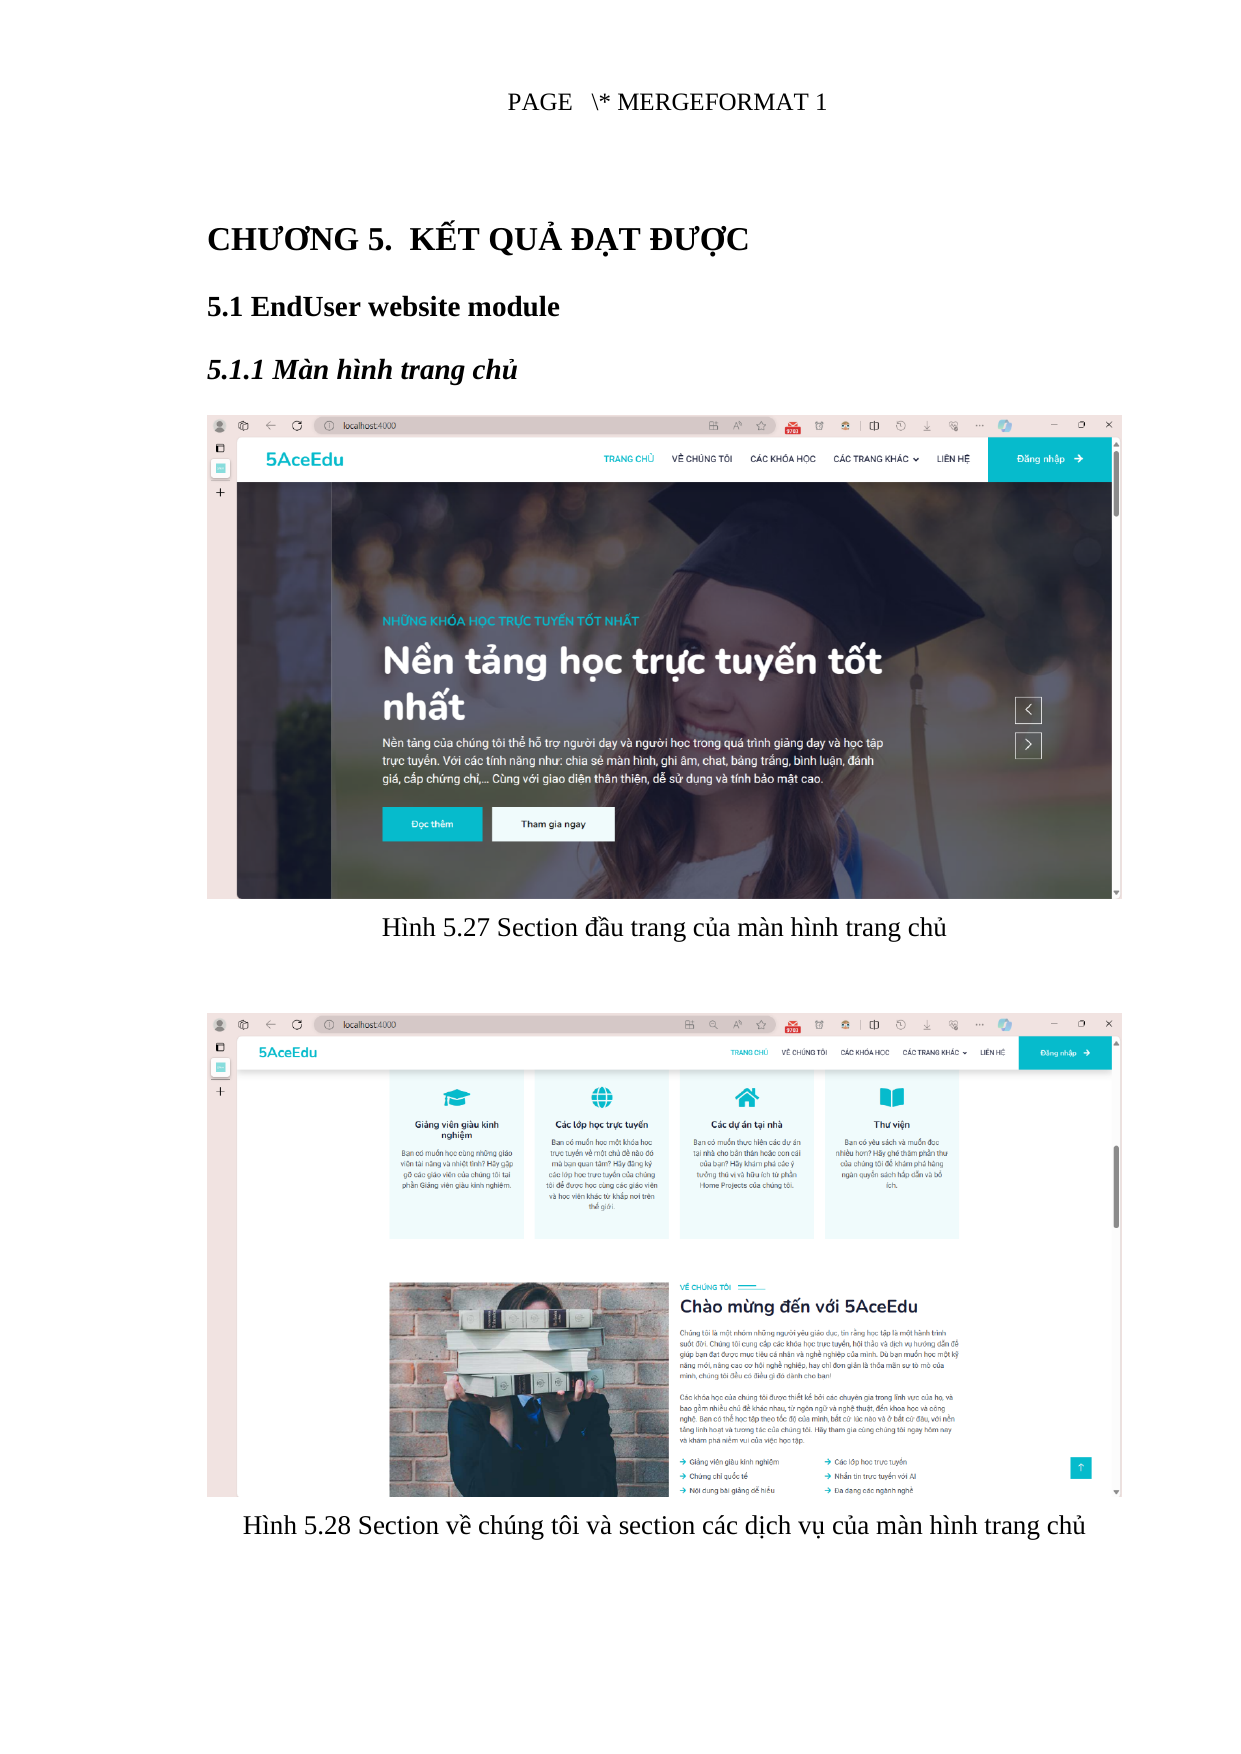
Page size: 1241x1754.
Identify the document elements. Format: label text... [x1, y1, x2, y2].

picture [207, 415, 1122, 899]
subtitle EndUser website module [207, 289, 1122, 323]
subtitle KẾT QUẢ ĐẠT ĐƯỢC [207, 219, 1122, 258]
subtitle Màn hình trang chủ [207, 352, 1122, 386]
picture [207, 1013, 1122, 1497]
